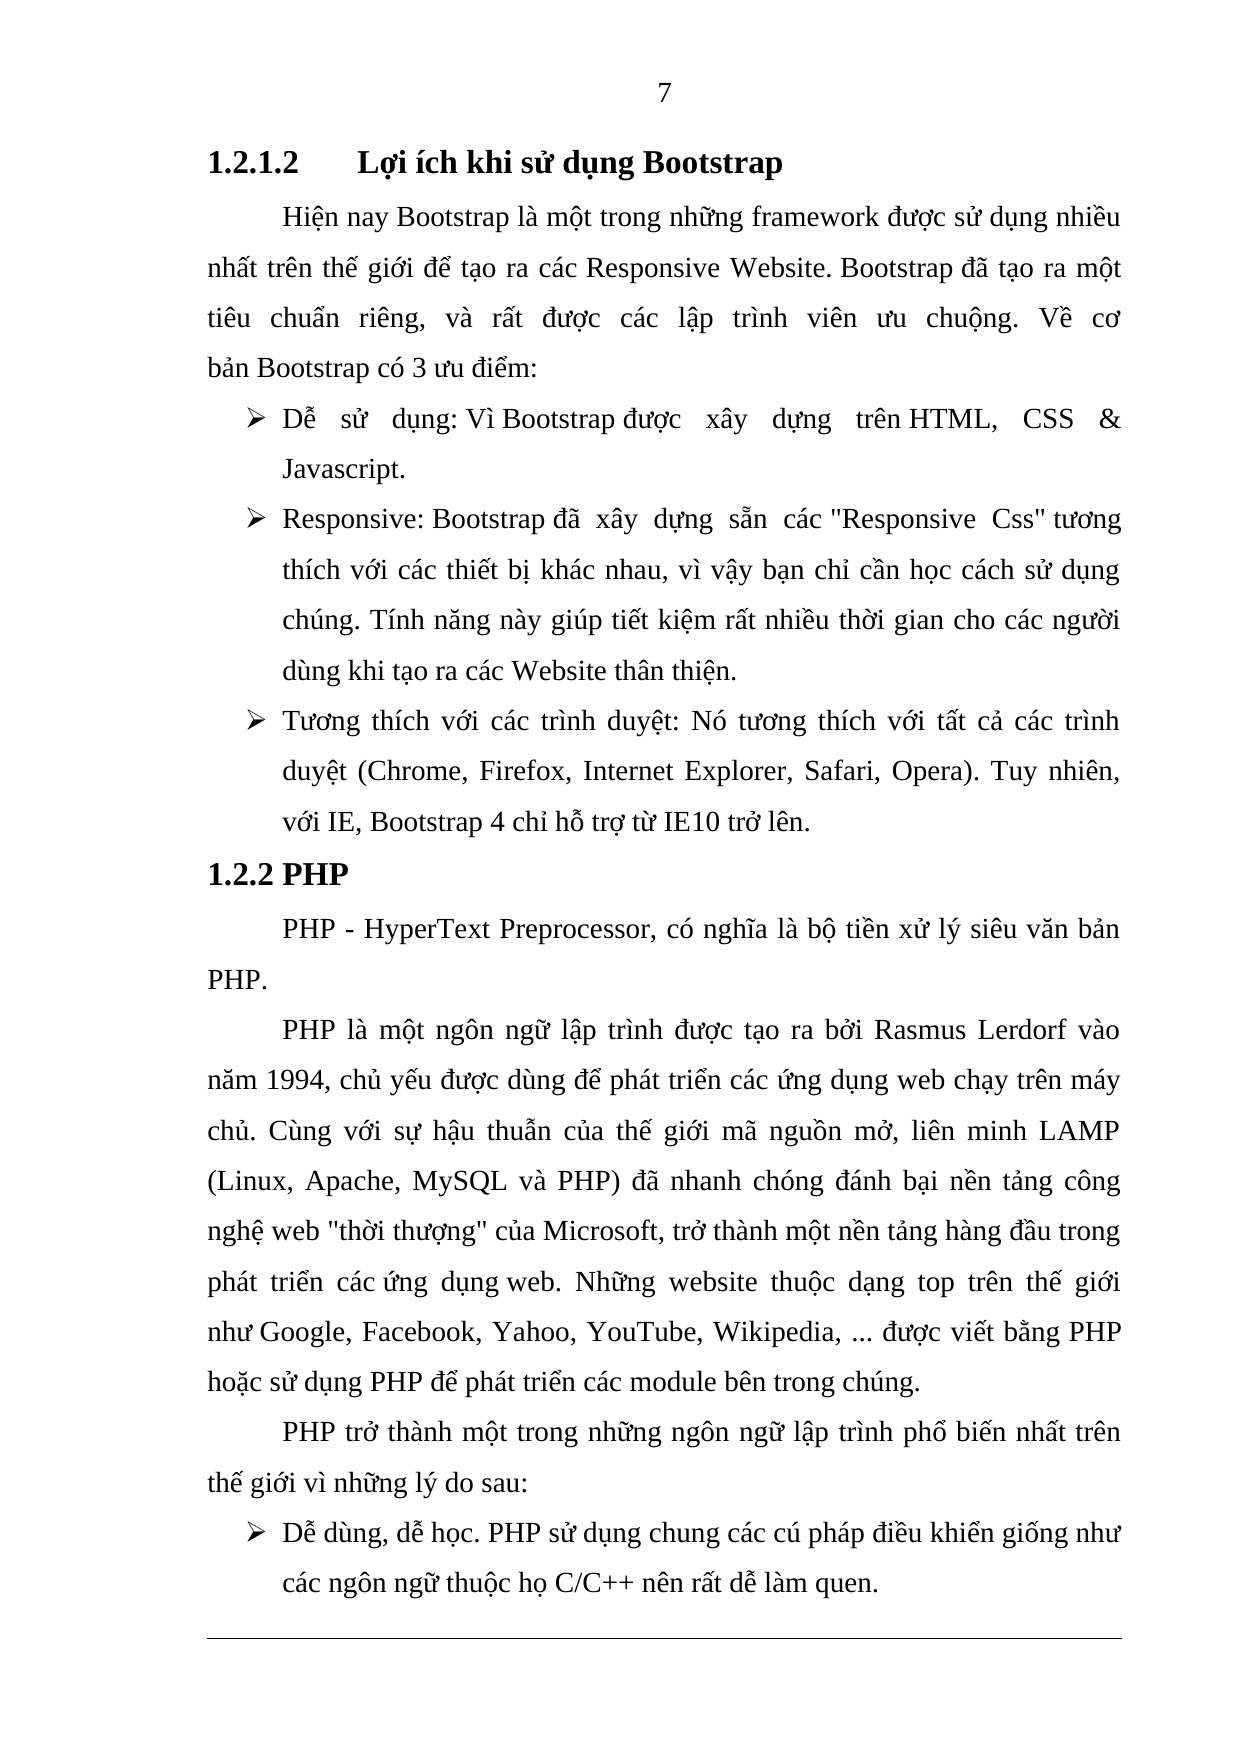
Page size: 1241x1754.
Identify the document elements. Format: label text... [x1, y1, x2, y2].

list Responsive: Bootstrap đã xây dựng sẵn các "Responsive Css" tương thích với các thiết bị khác nhau, vì vậy bạn chỉ cần học cách sử dụng chúng. Tính năng này giúp tiết kiệm rất nhiều thời gian cho các người dùng khi tạo ra các Website thân thiện. [244, 502, 1122, 686]
text PHP - HyperText Preprocessor, có nghĩa là bộ tiền xử lý siêu văn bản PHP. [207, 911, 1122, 995]
subtitle PHP [207, 854, 1122, 892]
text PHP là một ngôn ngữ lập trình được tạo ra bởi Rasmus Lerdorf vào năm 1994, chủ yếu được dùng để phát triển các ứng dụng web chạy trên máy chủ. Cùng với sự hậu thuẫn của thế giới mã nguồn mở, liên minh LAMP (Linux, Apache, MySQL và PHP) đã nhanh chóng đánh bại nền tảng công nghệ web "thời thượng" của Microsoft, trở thành một nền tảng hàng đầu trong phát triển các ứng dụng web. Những website thuộc dạng top trên thế giới như Google, Facebook, Yahoo, YouTube, Wikipedia, ... được viết bằng PHP hoặc sử dụng PHP để phát triển các module bên trong chúng. [207, 1012, 1122, 1398]
text Hiện nay Bootstrap là một trong những framework được sử dụng nhiều nhất trên thế giới để tạo ra các Responsive Website. Bootstrap đã tạo ra một tiêu chuẩn riêng, và rất được các lập trình viên ưu chuộng. Về cơ bản Bootstrap có 3 ưu điểm: [207, 199, 1122, 384]
text PHP trở thành một trong những ngôn ngữ lập trình phổ biến nhất trên thế giới vì những lý do sau: [207, 1414, 1122, 1498]
list Dễ sử dụng: Vì Bootstrap được xây dựng trên HTML, CSS & Javascript. [244, 401, 1122, 485]
list Tương thích với các trình duyệt: Nó tương thích với tất cả các trình duyệt (Chrome, Firefox, Internet Explorer, Safari, Opera). Tuy nhiên, với IE, Bootstrap 4 chỉ hỗ trợ từ IE10 trở lên. [244, 703, 1122, 837]
list Dễ dùng, dễ học. PHP sử dụng chung các cú pháp điều khiển giống như các ngôn ngữ thuộc họ C/C++ nên rất dễ làm quen. [244, 1515, 1122, 1599]
subtitle Lợi ích khi sử dụng Bootstrap [207, 142, 1122, 180]
